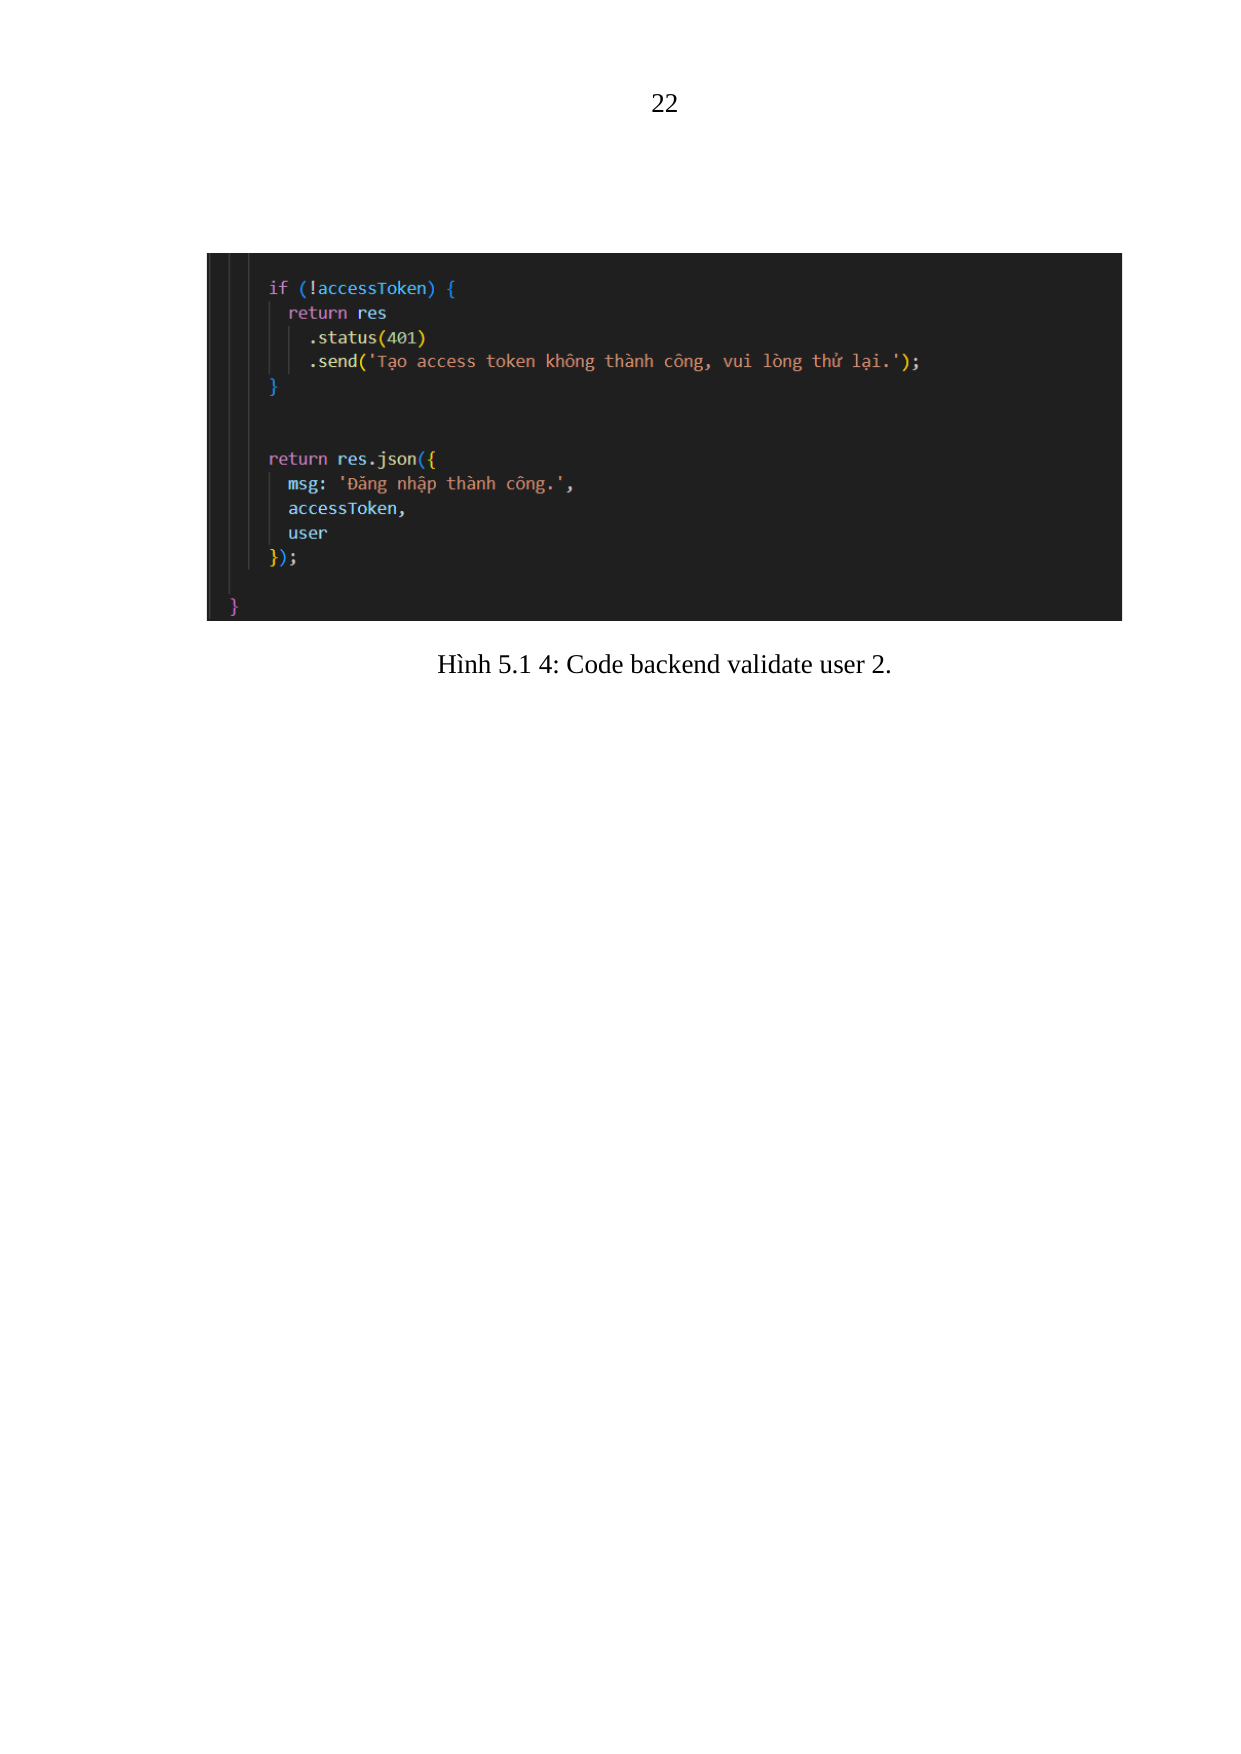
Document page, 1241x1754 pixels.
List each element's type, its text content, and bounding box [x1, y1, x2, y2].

picture [206, 253, 1123, 621]
text Hình 5.1 4: Code backend validate user 2. [207, 648, 1122, 679]
